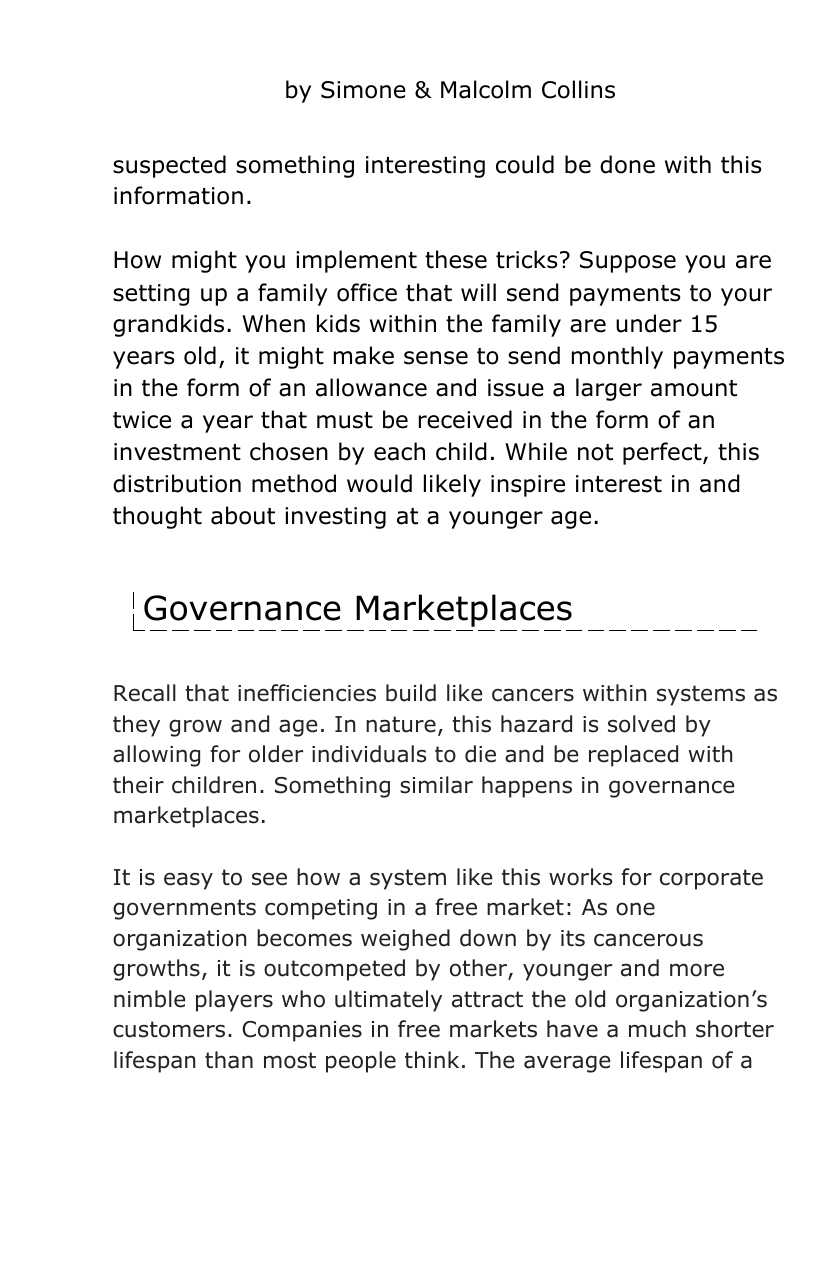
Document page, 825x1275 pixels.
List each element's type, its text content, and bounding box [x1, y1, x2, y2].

subtitle Governance Marketplaces [133, 587, 757, 631]
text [112, 150, 787, 210]
text Recall that inefficiencies build like cancers within systems as they grow and age. In nature, this hazard is solved by allowing for older individuals to die and be replaced with their children. Something similar happens in governance marketplaces. [112, 680, 787, 828]
text How might you implement these tricks? Suppose you are setting up a family office that will send payments to your grandkids. When kids within the family are under 15 years old, it might make sense to send monthly payments in the form of an allowance and issue a larger amount twice a year that must be received in the form of an investment chosen by each child. While not perfect, this distribution method would likely inspire interest in and thought about investing at a younger age. [112, 246, 787, 529]
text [112, 863, 787, 1073]
